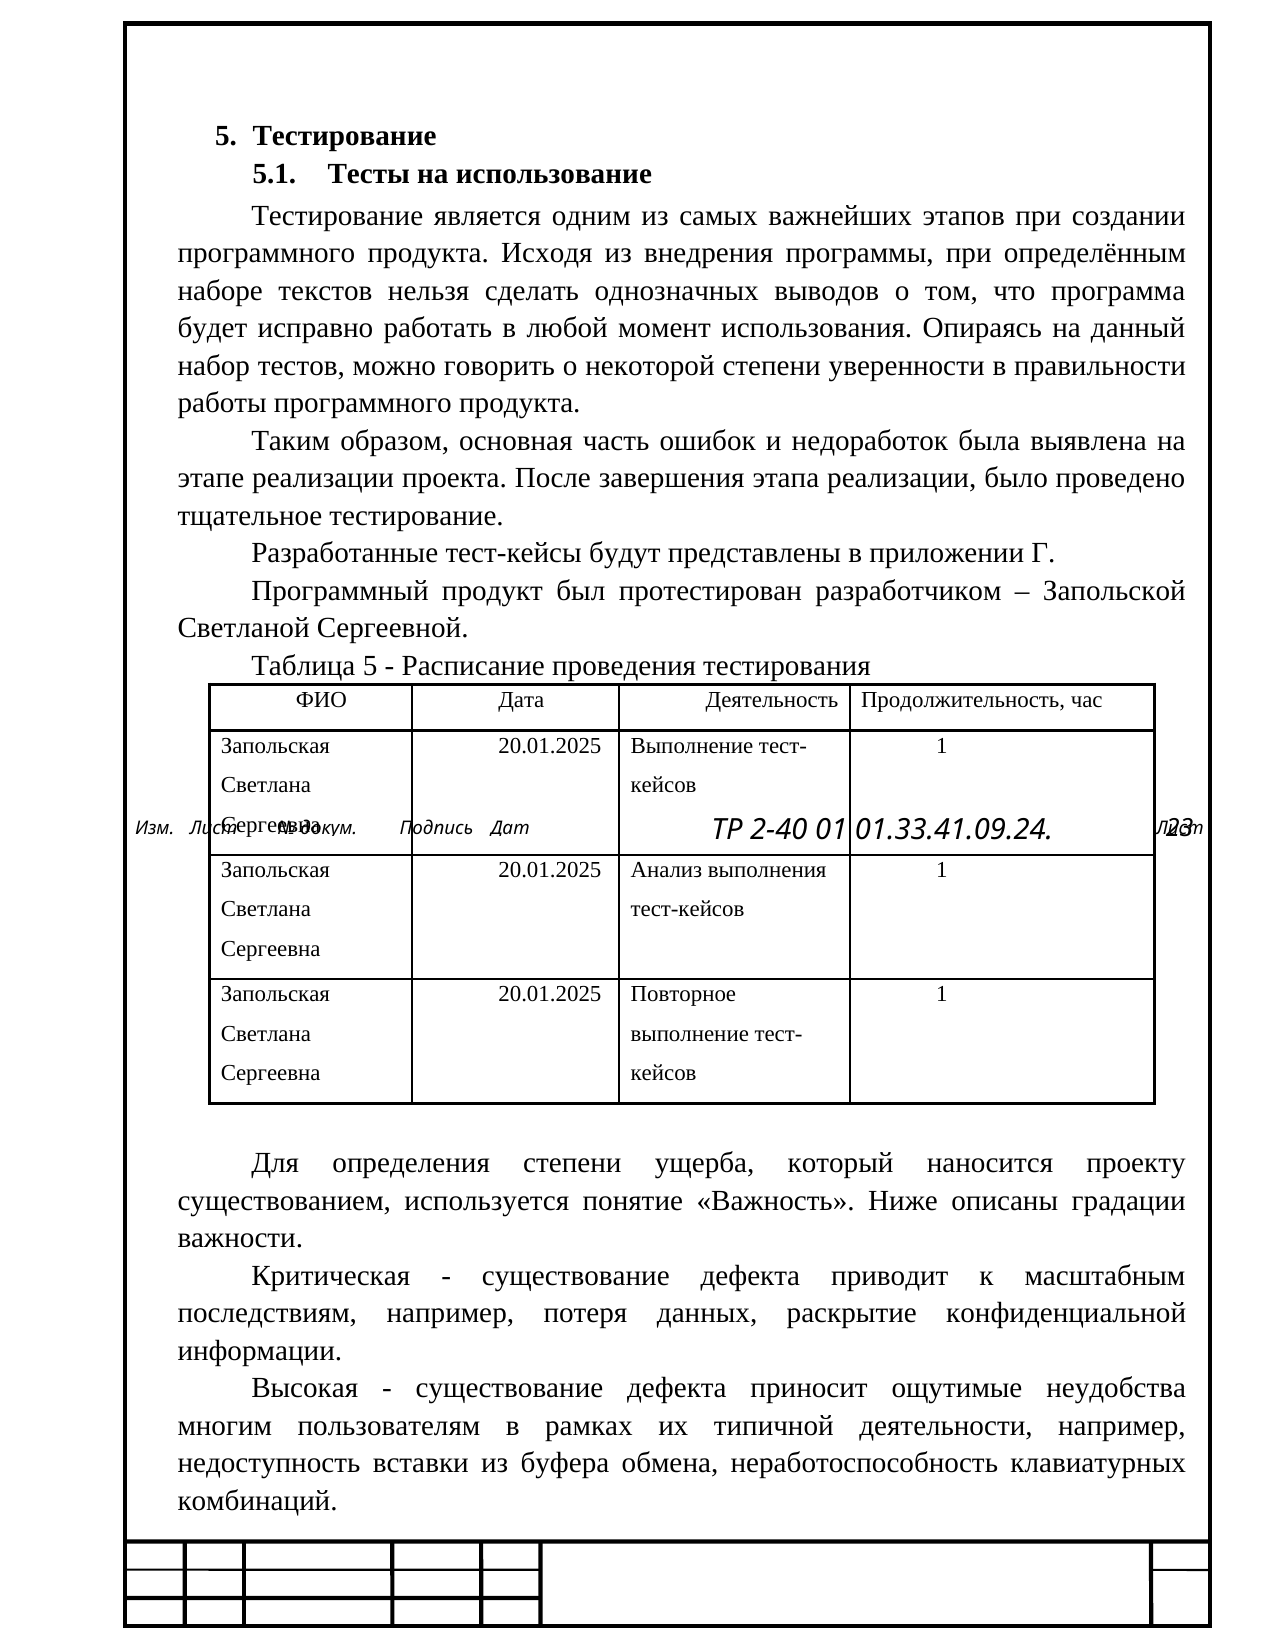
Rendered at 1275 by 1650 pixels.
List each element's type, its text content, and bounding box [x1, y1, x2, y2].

table_cell Повторное выполнение тест-кейсов [620, 980, 849, 1102]
text Разработанные тест-кейсы будут представлены в приложении Г. [177, 533, 1186, 570]
table_cell 1 [851, 732, 1153, 854]
table_cell 1 [851, 856, 1153, 978]
text Таким образом, основная часть ошибок и недоработок была выявлена на этапе реализации проекта. После завершения этапа реализации, было проведено тщательное тестирование. [177, 420, 1186, 533]
table_cell Анализ выполнения тест-кейсов [620, 856, 849, 978]
list Тестирование [215, 118, 1186, 152]
text Программный продукт был протестирован разработчиком – Запольской Светланой Сергеевной. [177, 570, 1186, 645]
table_cell 20.01.2025 [413, 980, 618, 1102]
list Тесты на использование [252, 157, 1186, 190]
table_cell 1 [851, 980, 1153, 1102]
text Таблица 5 - Расписание проведения тестирования [177, 645, 1186, 683]
text Для определения степени ущерба, который наносится проекту существованием, используется понятие «Важность». Ниже описаны градации важности. [177, 1143, 1186, 1255]
table_cell Выполнение тест-кейсов [620, 732, 849, 854]
table_header ФИО [211, 686, 411, 729]
table_header Продолжительность, час [851, 686, 1153, 729]
table_cell Запольская Светлана Сергеевна [211, 856, 411, 978]
text Высокая - существование дефекта приносит ощутимые неудобства многим пользователям в рамках их типичной деятельности, например, недоступность вставки из буфера обмена, неработоспособность клавиатурных комбинаций. [177, 1368, 1186, 1518]
table_cell Запольская Светлана Сергеевна [211, 980, 411, 1102]
table_header Дата [413, 686, 618, 729]
table_cell Запольская Светлана Сергеевна [211, 732, 411, 854]
text Тестирование является одним из самых важнейших этапов при создании программного продукта. Исходя из внедрения программы, при определённым наборе текстов нельзя сделать однозначных выводов о том, что программа будет исправно работать в любой момент использования. Опираясь на данный набор тестов, можно говорить о некоторой степени уверенности в правильности работы программного продукта. [177, 195, 1186, 420]
table_cell 20.01.2025 [413, 732, 618, 854]
table_header Деятельность [620, 686, 849, 729]
text Критическая - существование дефекта приводит к масштабным последствиям, например, потеря данных, раскрытие конфиденциальной информации. [177, 1255, 1186, 1368]
table_cell 20.01.2025 [413, 856, 618, 978]
